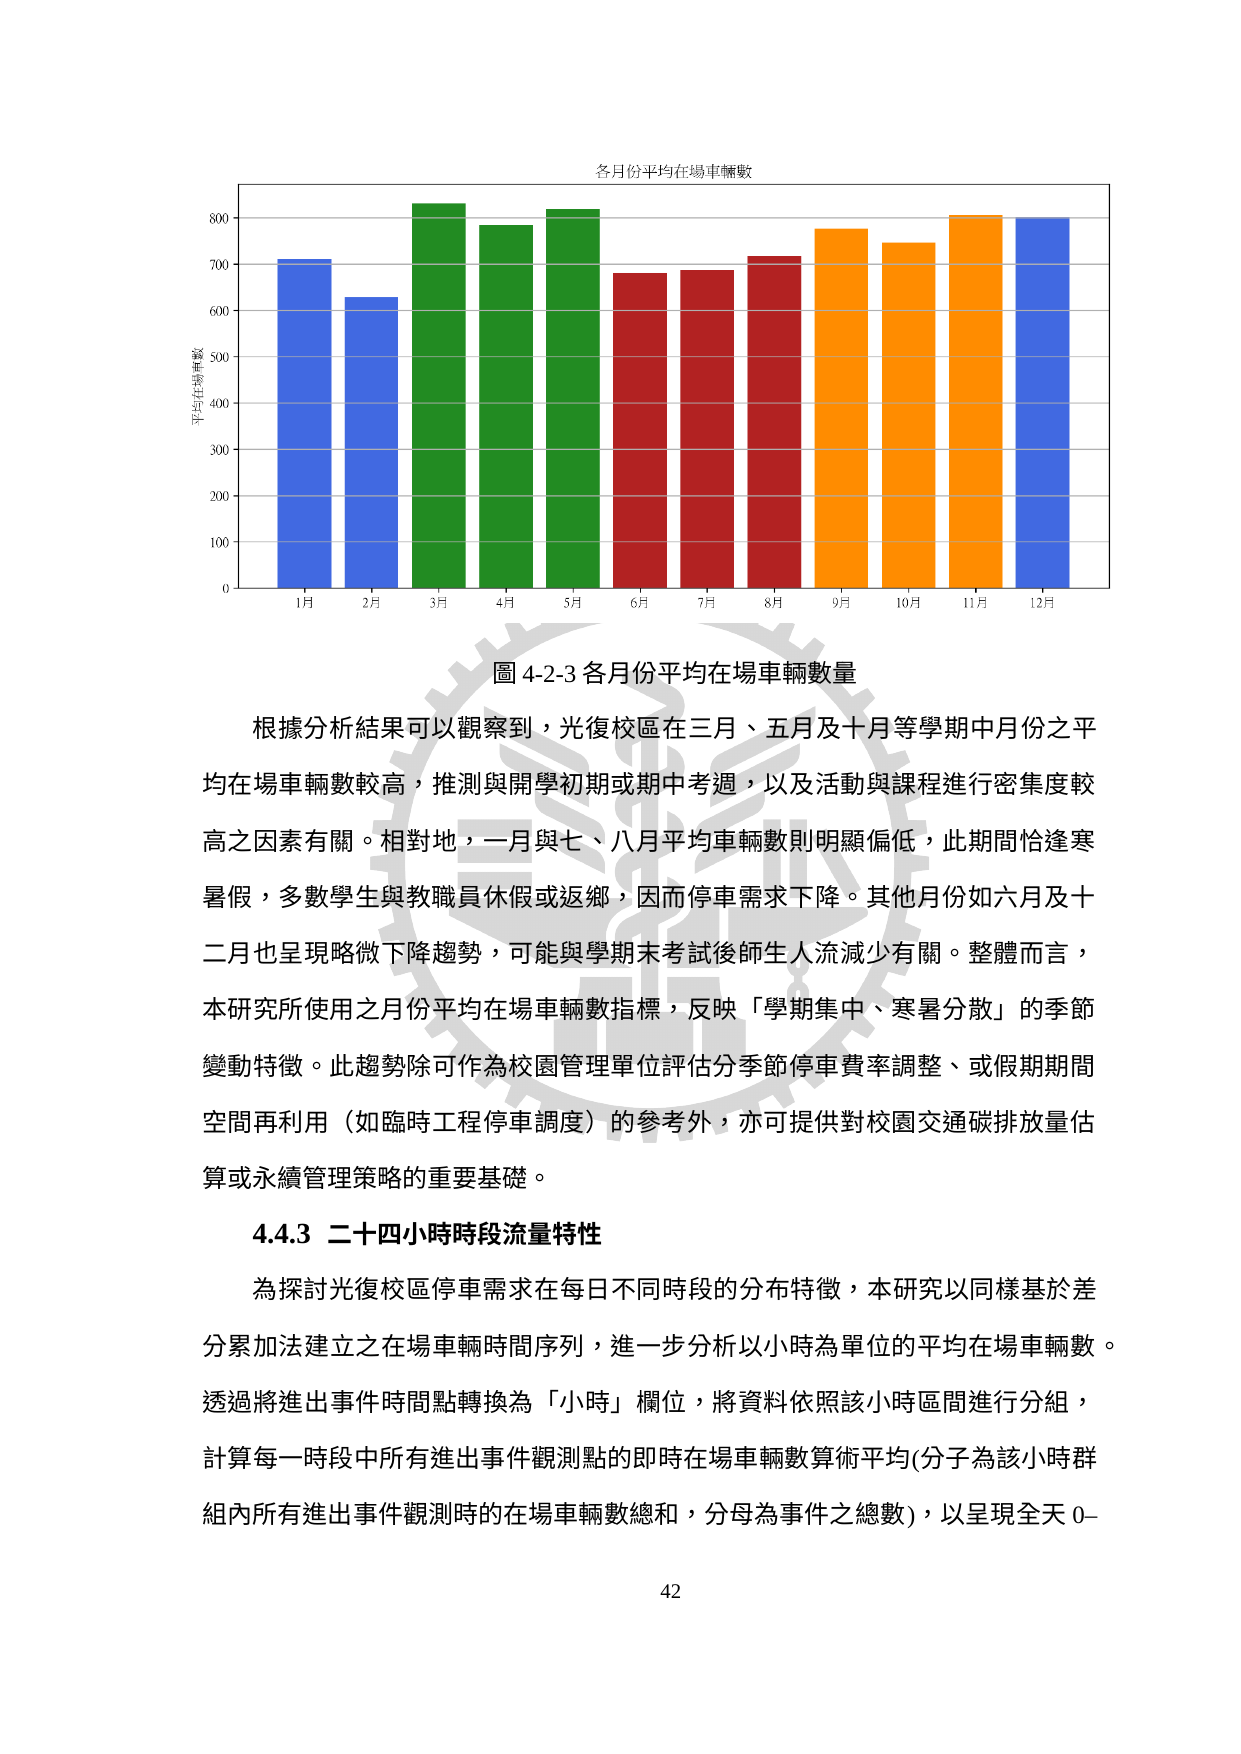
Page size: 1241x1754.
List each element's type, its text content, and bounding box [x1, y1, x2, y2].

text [202, 1269, 1097, 1532]
picture [177, 150, 1123, 623]
text 圖4-2-3 各月份平均在場車輛數量 [202, 652, 1097, 690]
text 根據分析結果可以觀察到，光復校區在三月、五月及十月等學期中月份之平均在場車輛數較高，推測與開學初期或期中考週，以及活動與課程進行密集度較高之因素有關。相對地，一月與七、八月平均車輛數則明顯偏低，此期間恰逢寒暑假，多數學生與教職員休假或返鄉，因而停車需求下降。其他月份如六月及十二月也呈現略微下降趨勢，可能與學期末考試後師生人流減少有關。整體而言，本研究所使用之月份平均在場車輛數指標，反映「學期集中、寒暑分散」的季節變動特徵。此趨勢除可作為校園管理單位評估分季節停車費率調整、或假期期間空間再利用（如臨時工程停車調度）的參考外，亦可提供對校園交通碳排放量估算或永續管理策略的重要基礎。 [202, 708, 1097, 1196]
subtitle 二十四小時時段流量特性 [202, 1214, 1097, 1251]
